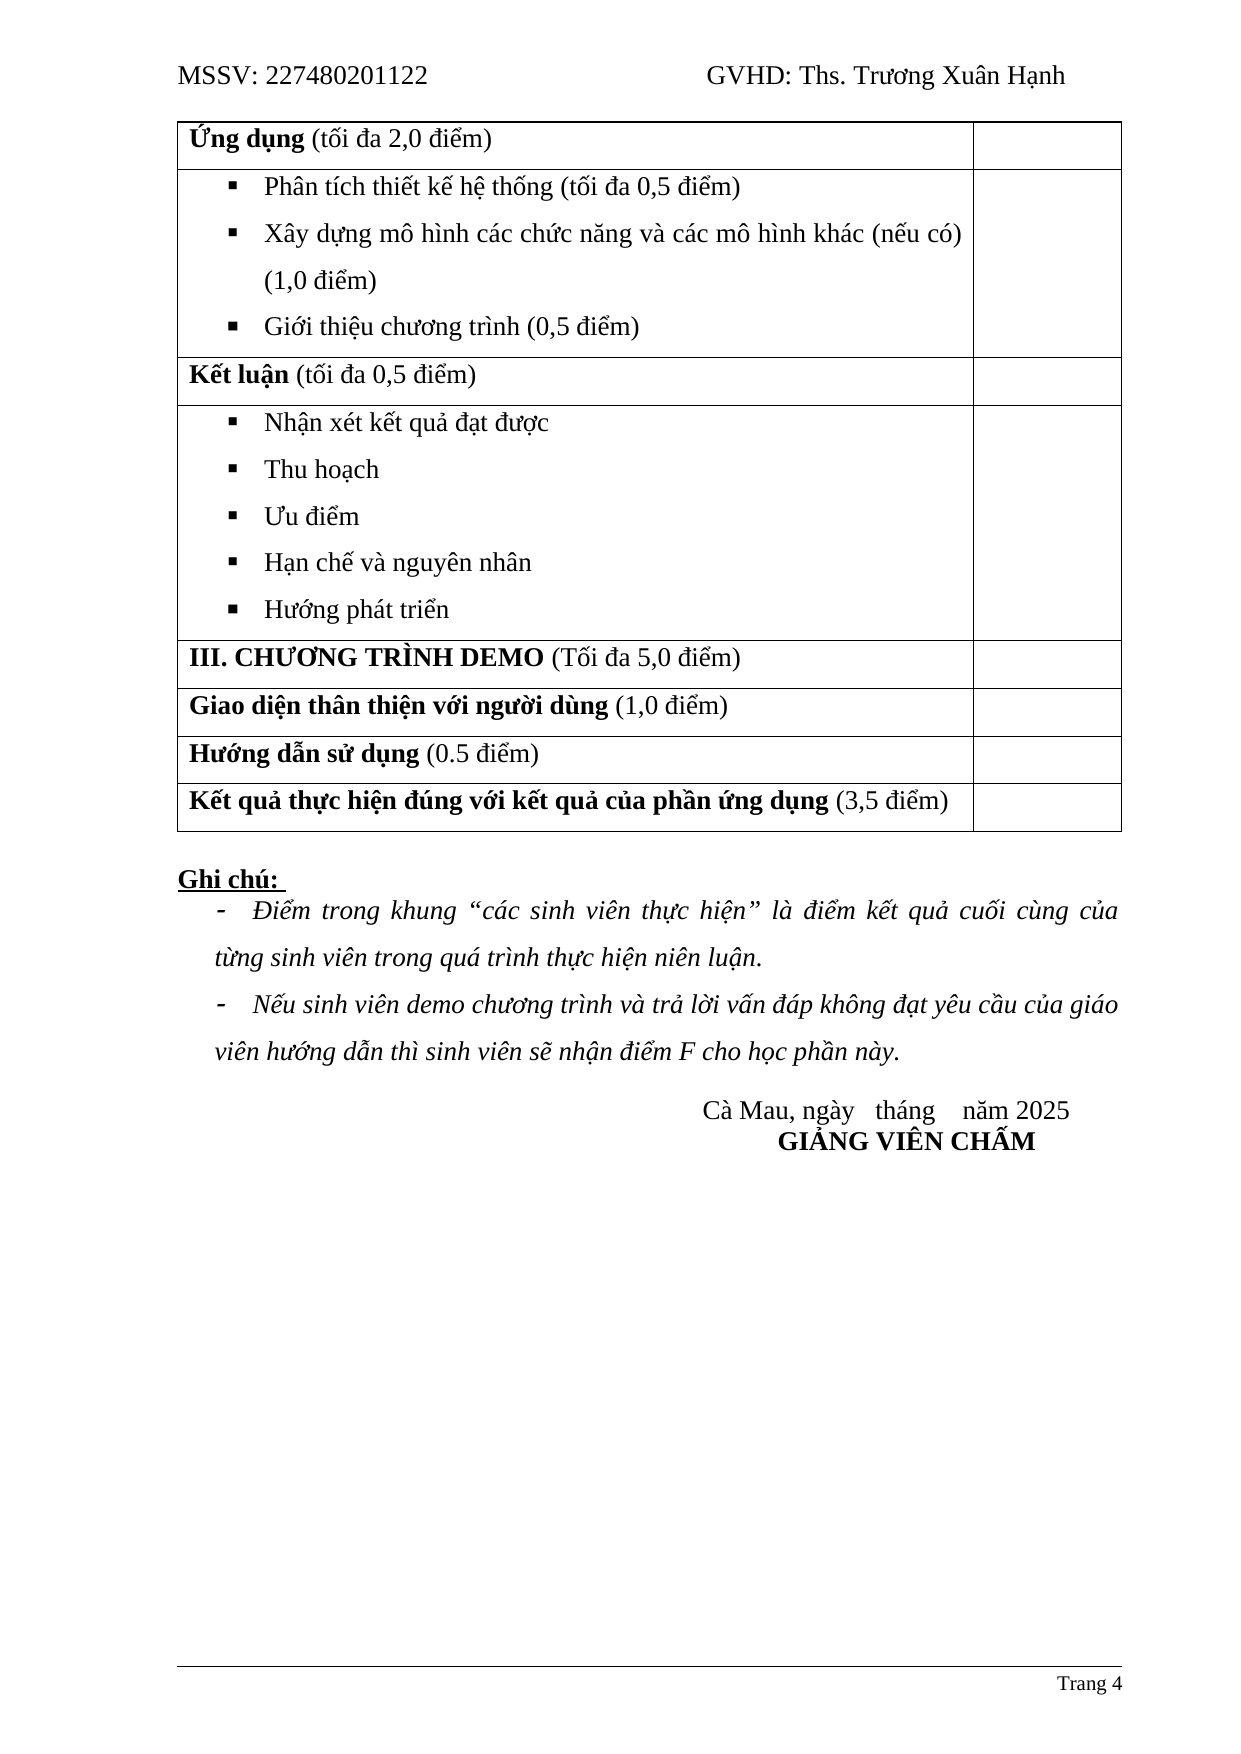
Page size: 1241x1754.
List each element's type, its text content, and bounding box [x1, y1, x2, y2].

table_cell III. CHƯƠNG TRÌNH DEMO (Tối đa 5,0 điểm) [178, 641, 973, 688]
list Điểm trong khung “các sinh viên thực hiện” là điểm kết quả cuối cùng của từng sinh viên trong quá trình thực hiện niên luận. [214, 894, 1122, 972]
text Ghi chú: [177, 863, 1122, 894]
table_cell Kết quả thực hiện đúng với kết quả của phần ứng dụng (3,5 điểm) [178, 784, 973, 831]
list Nếu sinh viên demo chương trình và trả lời vấn đáp không đạt yêu cầu của giáo viên hướng dẫn thì sinh viên sẽ nhận điểm F cho học phần này. [214, 988, 1122, 1066]
text Cà Mau, ngày tháng năm 2025 [627, 1094, 1122, 1125]
table_cell [974, 170, 1121, 357]
table_cell [974, 641, 1121, 688]
table_cell Kết luận (tối đa 0,5 điểm) [178, 358, 973, 405]
table_cell Hướng dẫn sử dụng (0.5 điểm) [178, 737, 973, 783]
text GIẢNG VIÊN CHẤM [627, 1125, 1122, 1156]
table_cell [974, 406, 1121, 640]
table_cell Phân tích thiết kế hệ thống (tối đa 0,5 điểm) Xây dựng mô hình các chức năng và các mô hình khác (nếu có) (1,0 điểm) Giới thiệu chương trình (0,5 điểm) [178, 170, 973, 357]
table_cell [974, 123, 1121, 169]
table_cell Ứng dụng (tối đa 2,0 điểm) [178, 123, 973, 169]
table_cell [974, 358, 1121, 405]
table_cell [974, 737, 1121, 783]
table_cell [974, 689, 1121, 736]
table_cell [974, 784, 1121, 831]
table_cell Nhận xét kết quả đạt được Thu hoạch Ưu điểm Hạn chế và nguyên nhân Hướng phát triển [178, 406, 973, 640]
table_cell Giao diện thân thiện với người dùng (1,0 điểm) [178, 689, 973, 736]
